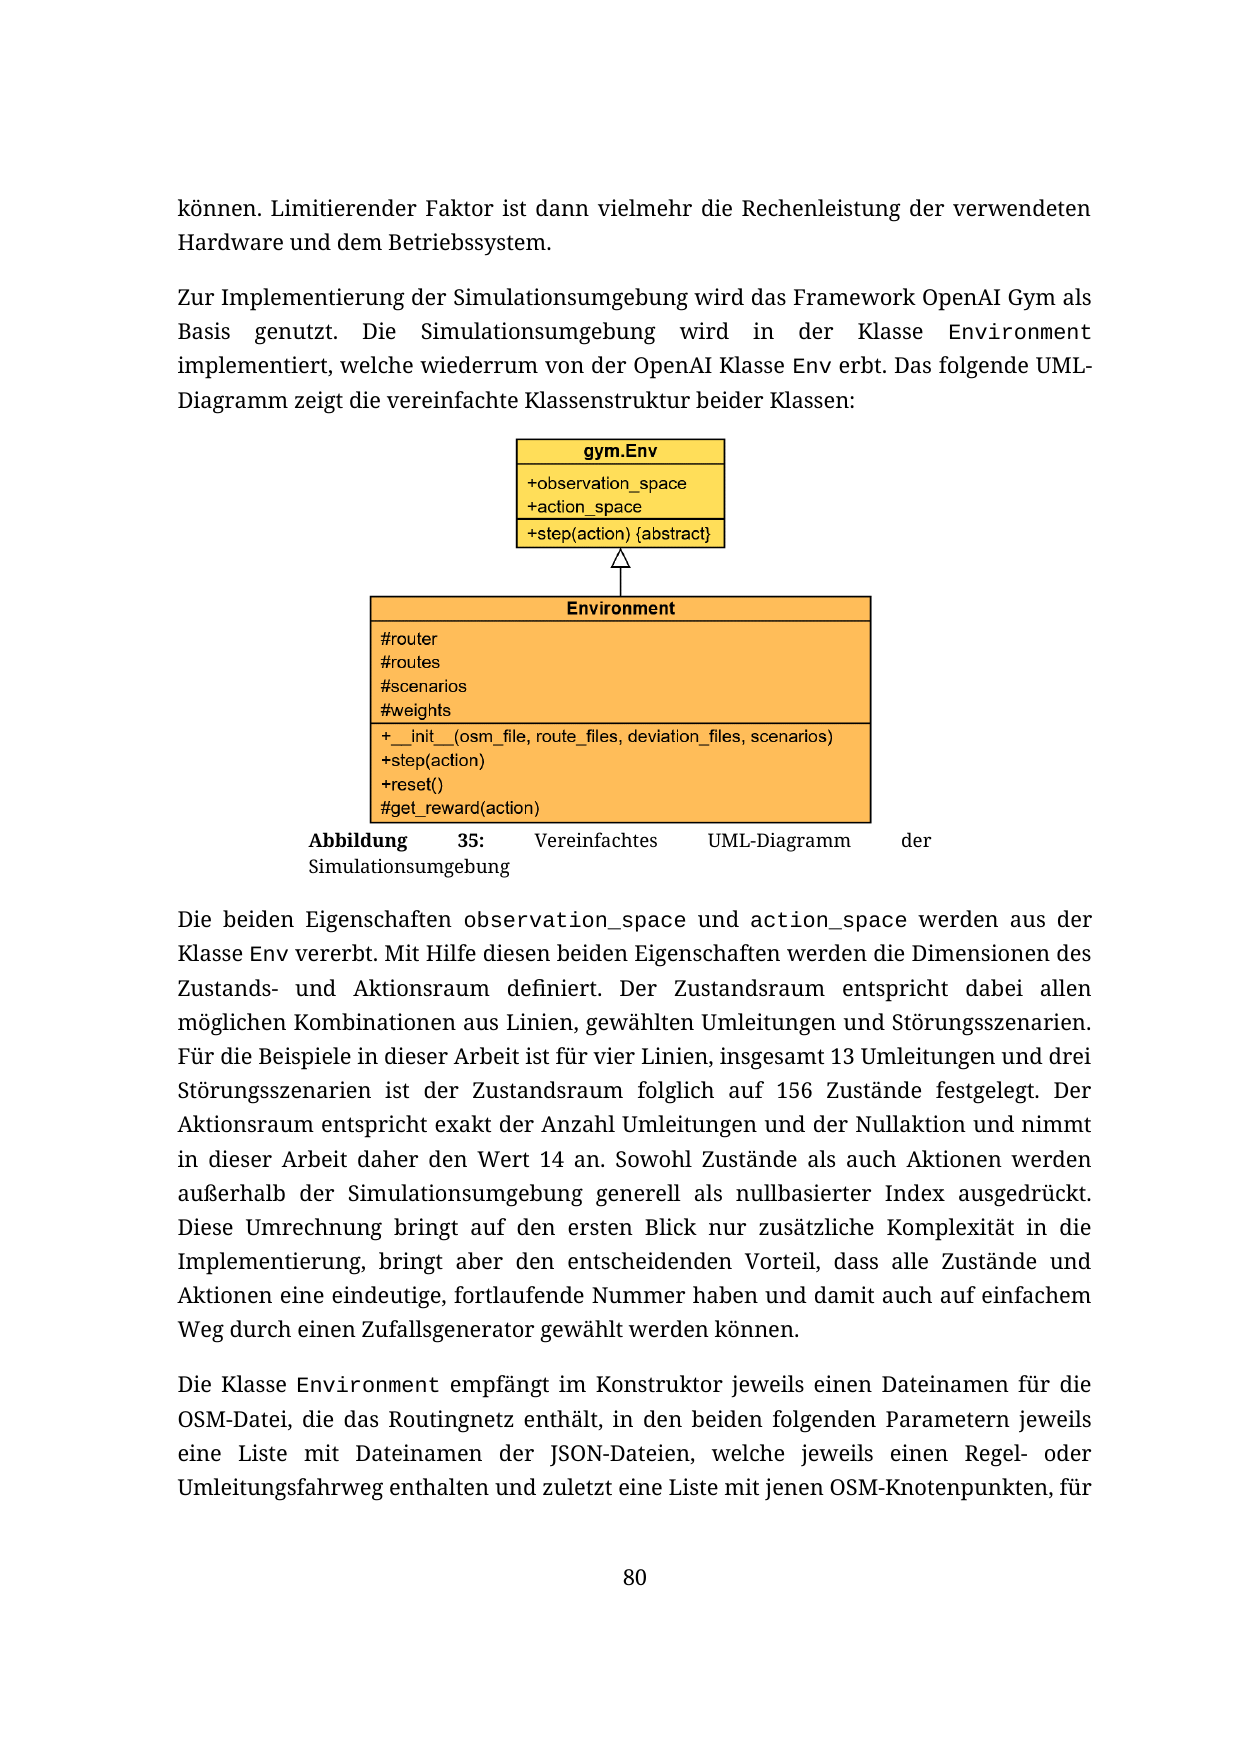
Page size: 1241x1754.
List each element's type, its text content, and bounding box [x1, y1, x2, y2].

picture [340, 426, 900, 827]
text Zur Implementierung der Simulationsumgebung wird das Framework OpenAI Gym als Basis genutzt. Die Simulationsumgebung wird in der Klasse Environment implementiert, welche wiederrum von der OpenAI Klasse Env erbt. Das folgende UML-Diagramm zeigt die vereinfachte Klassenstruktur beider Klassen: [177, 282, 1092, 414]
